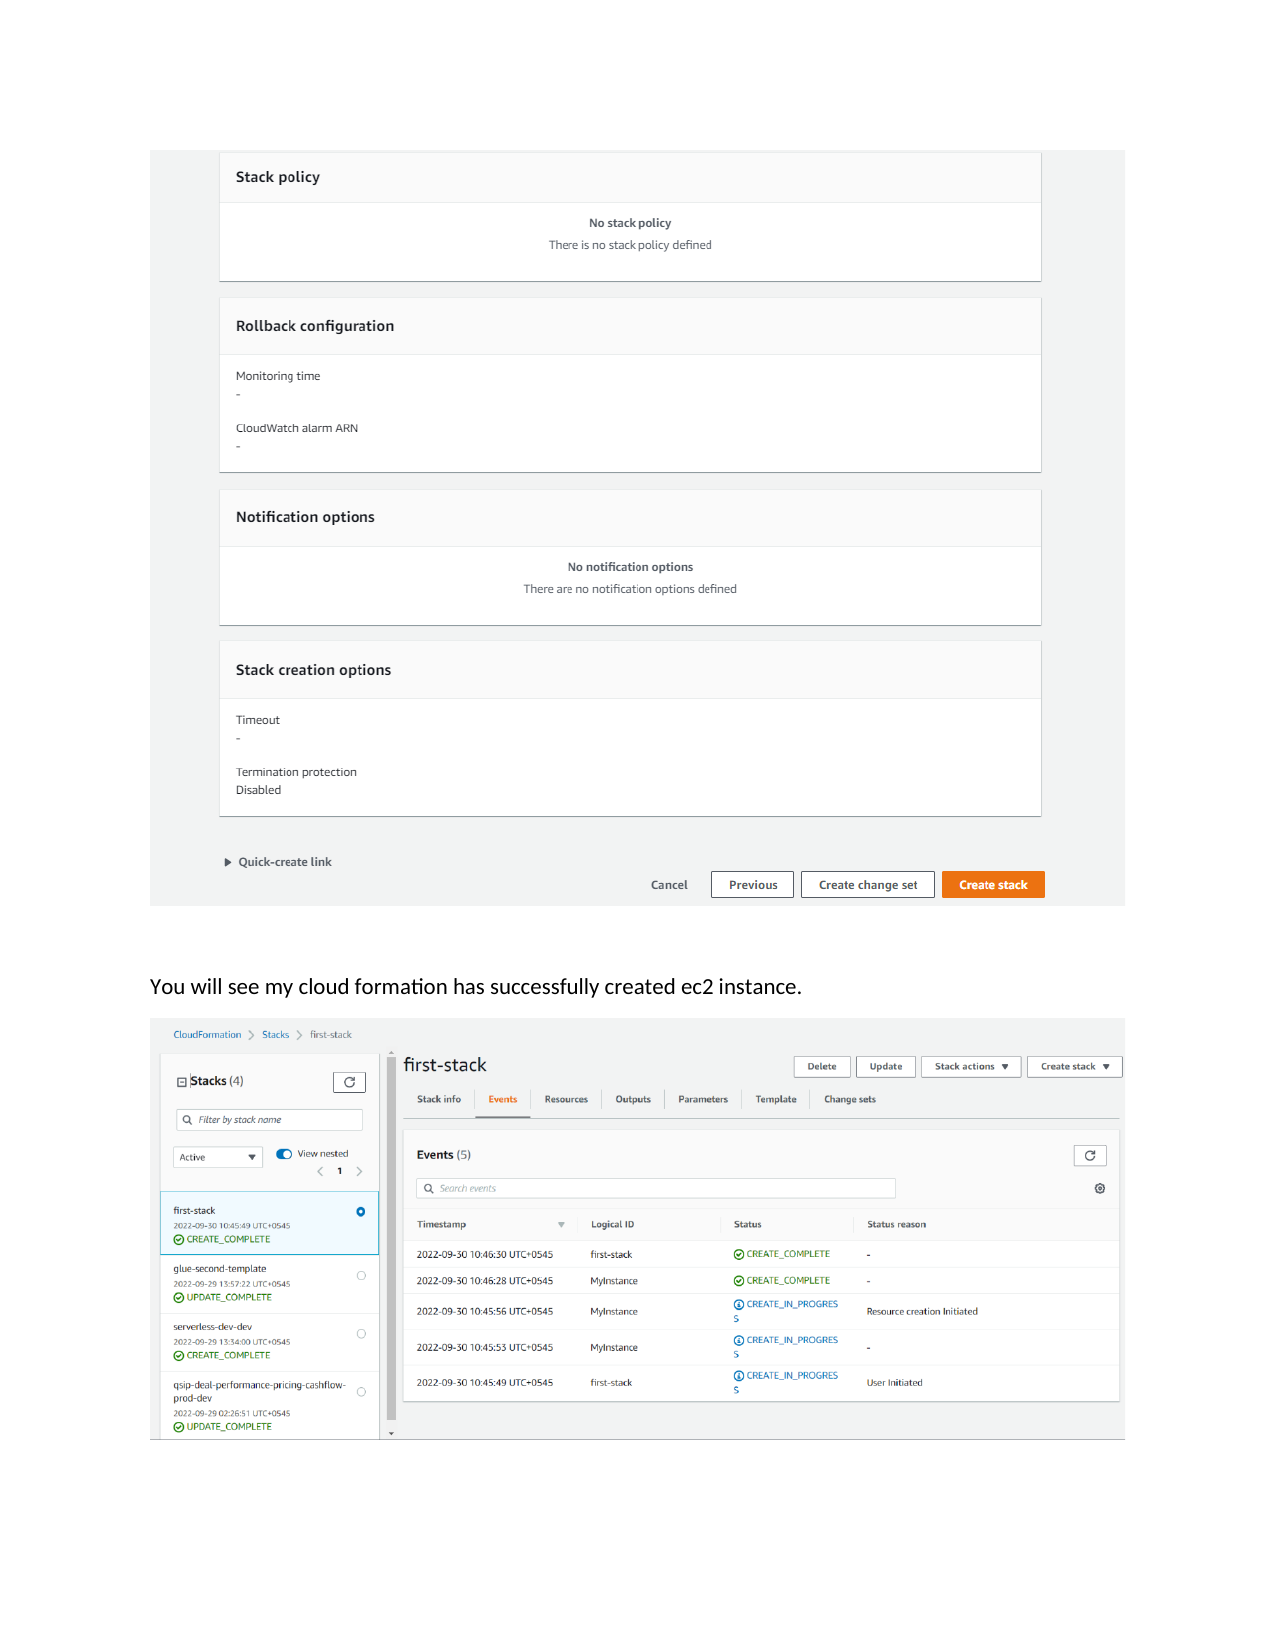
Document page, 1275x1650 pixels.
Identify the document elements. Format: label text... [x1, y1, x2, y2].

text You will see my cloud formation has successfully created ec2 instance. [150, 972, 1125, 1000]
picture [150, 1018, 1125, 1440]
picture [150, 150, 1125, 906]
